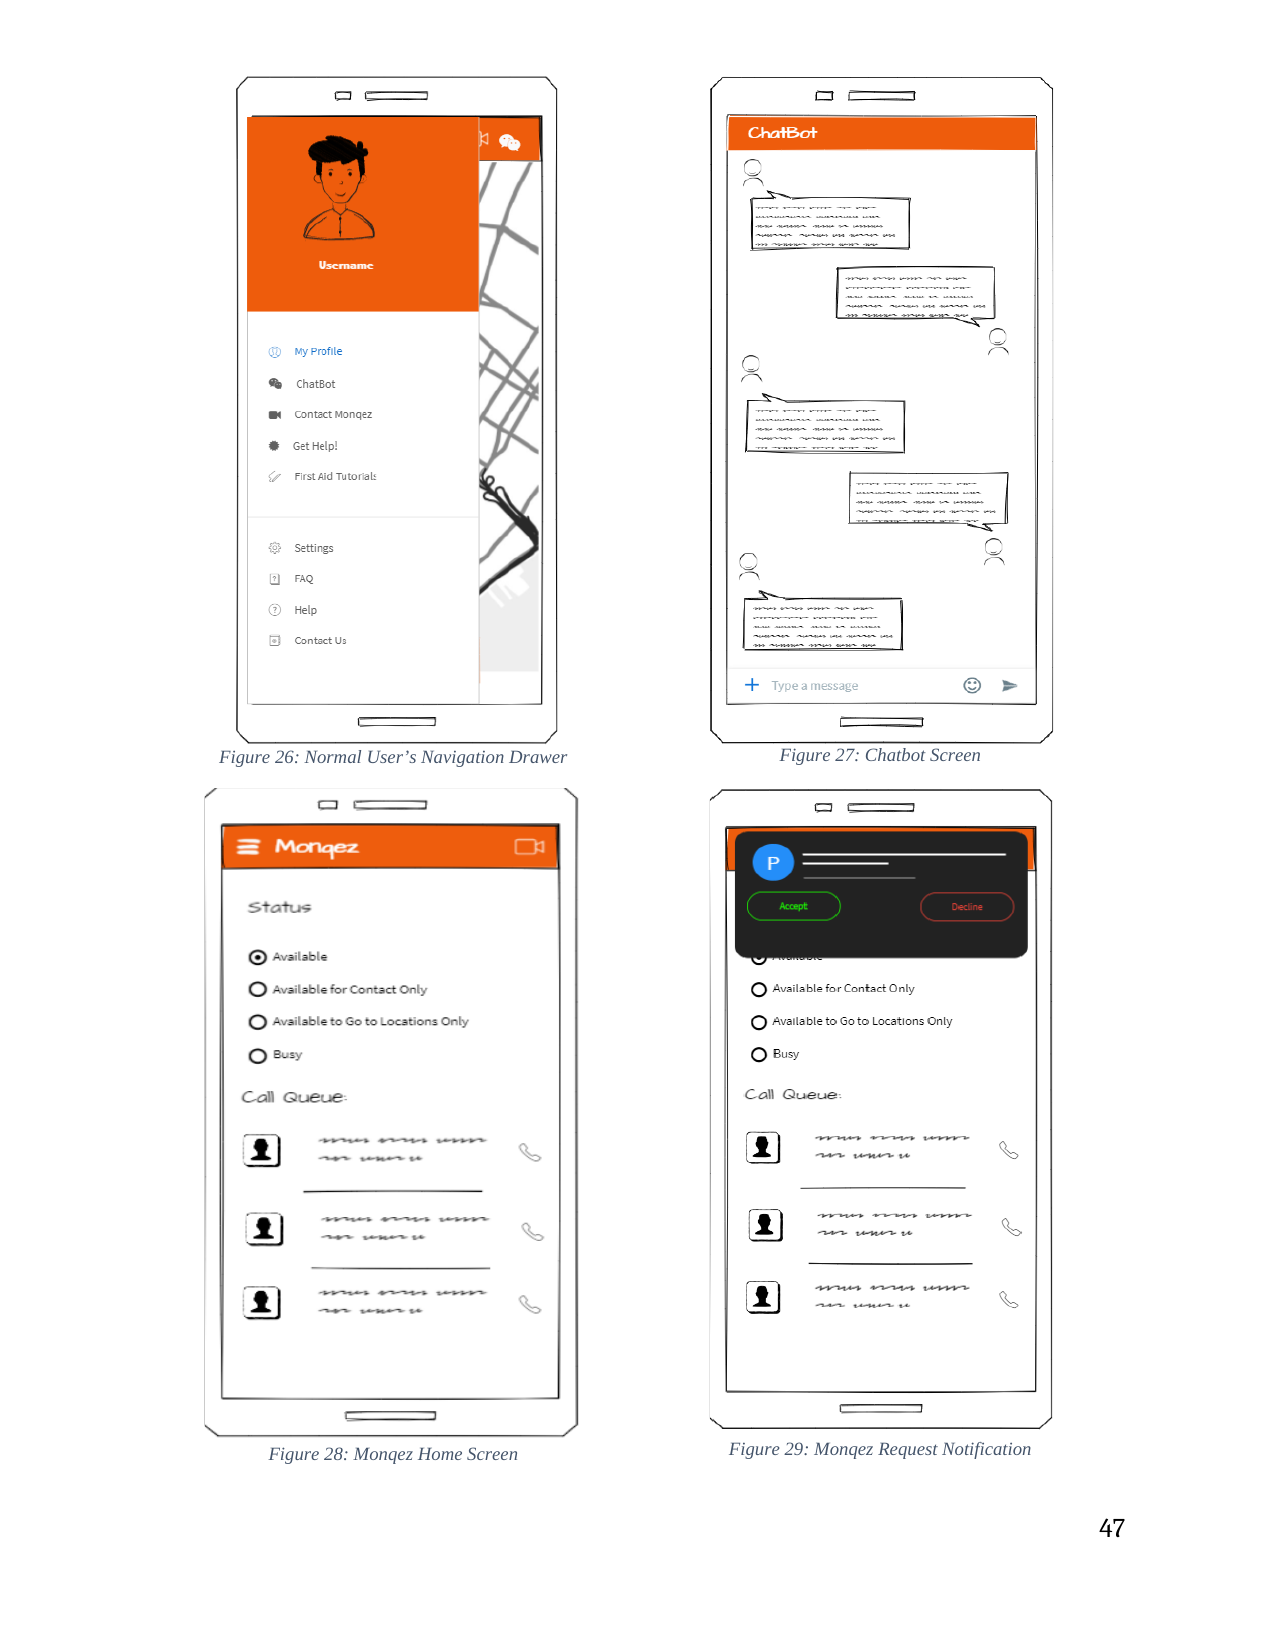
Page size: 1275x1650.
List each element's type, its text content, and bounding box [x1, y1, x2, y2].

picture [230, 75, 558, 746]
table_cell Figure 29: Monqez Request Notification [638, 788, 1124, 1485]
table_header Figure 26: Normal User’s Navigation Drawer [151, 75, 637, 788]
picture [708, 75, 1054, 744]
picture [709, 788, 1053, 1438]
picture [204, 788, 584, 1443]
table_cell Figure 28: Monqez Home Screen [151, 788, 637, 1485]
table_header Figure 27: Chatbot Screen [638, 75, 1124, 788]
